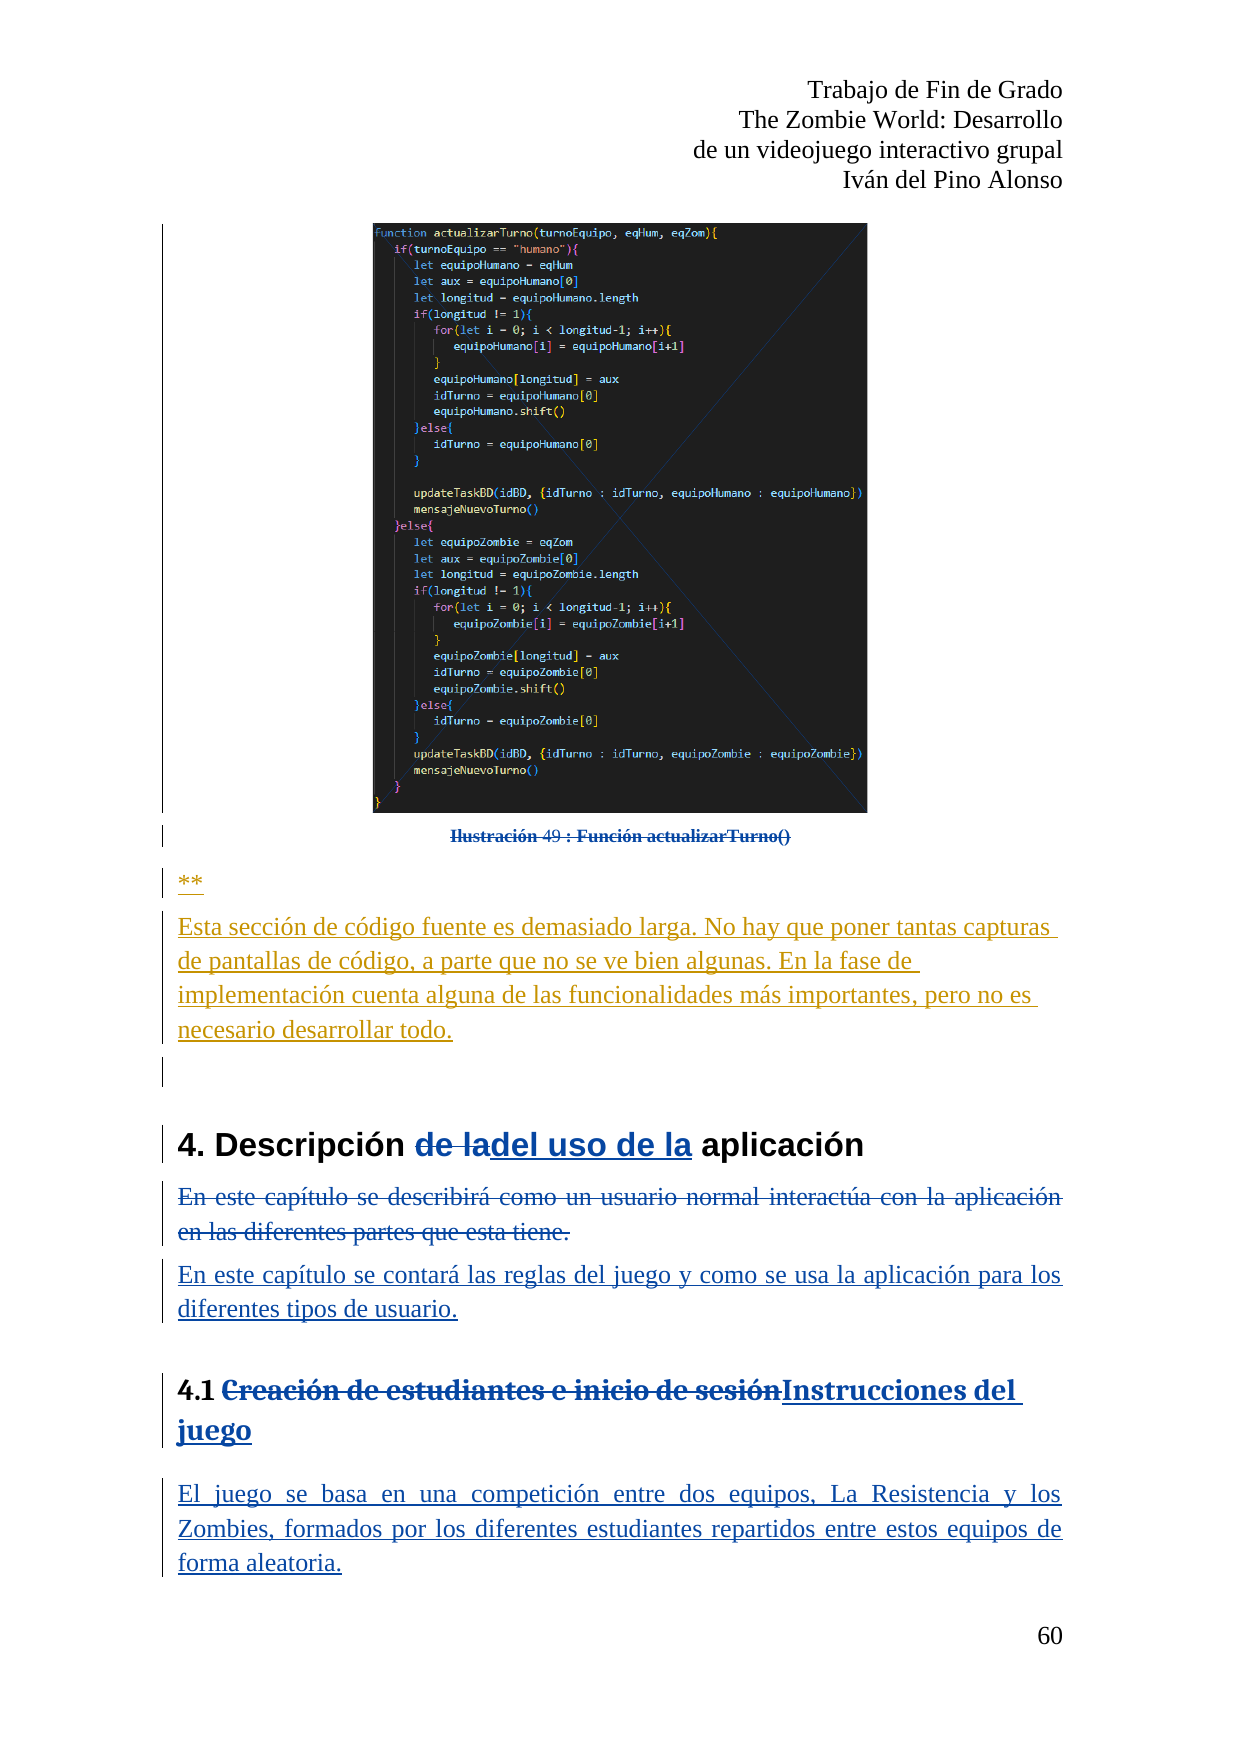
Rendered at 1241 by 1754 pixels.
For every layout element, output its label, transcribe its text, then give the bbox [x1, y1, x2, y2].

picture [621, 225, 868, 812]
subtitle 4.1 [177, 1373, 1063, 1448]
subtitle 4. Descripción aplicación [177, 1125, 1063, 1163]
picture [374, 520, 866, 813]
picture [372, 225, 619, 812]
picture [374, 223, 866, 516]
